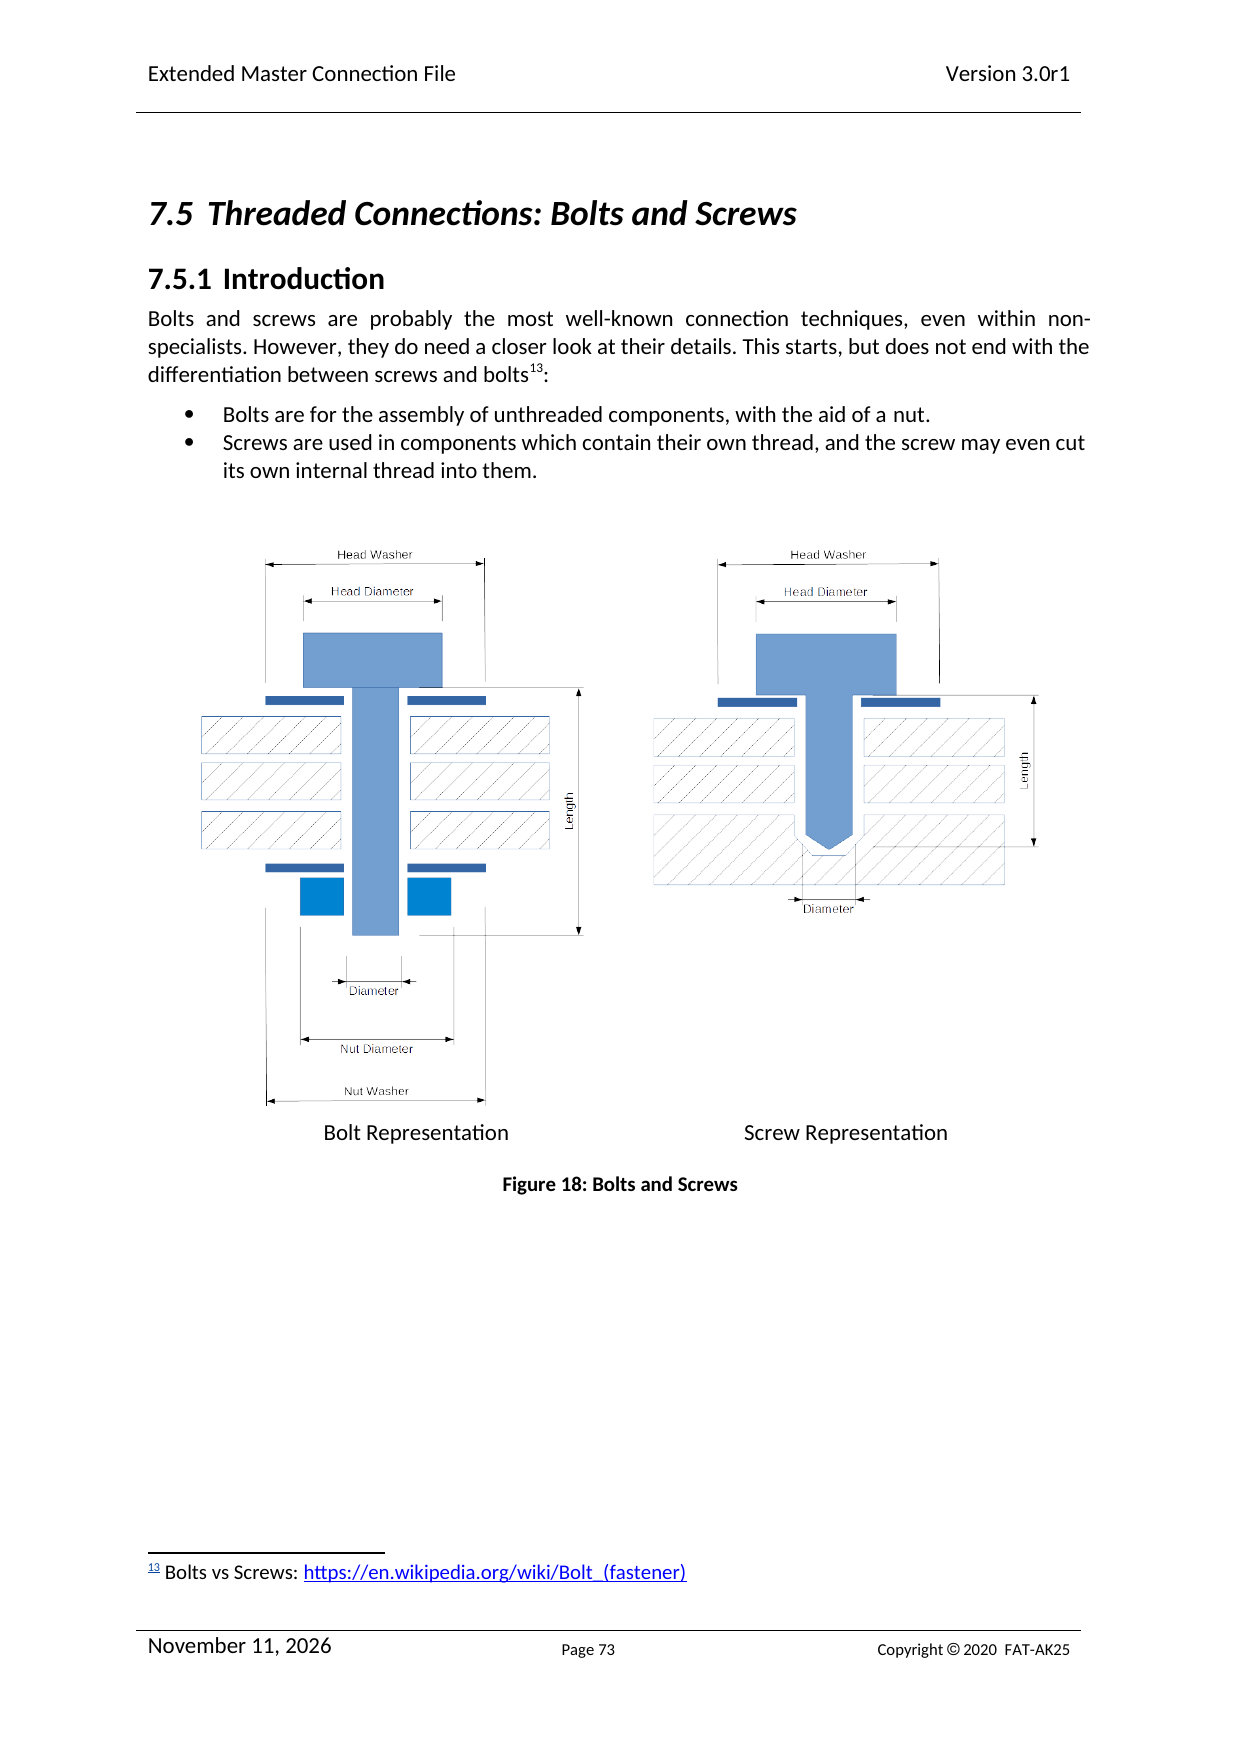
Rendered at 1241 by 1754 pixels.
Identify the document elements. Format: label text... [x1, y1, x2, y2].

picture [201, 550, 584, 1106]
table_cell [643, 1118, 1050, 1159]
text Figure 18: Bolts and Screws [148, 1171, 1092, 1197]
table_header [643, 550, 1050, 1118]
subtitle Threaded Connections: Bolts and Screws [148, 191, 1092, 234]
picture [653, 550, 1039, 913]
text Bolts and screws are probably the most well-known connection techniques, even within non-specialists. However, they do need a closer look at their details. This starts, but does not end with the differentiation between screws and bolts: [148, 304, 1092, 388]
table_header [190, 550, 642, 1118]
subtitle Introduction [148, 259, 1092, 297]
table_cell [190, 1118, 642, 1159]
